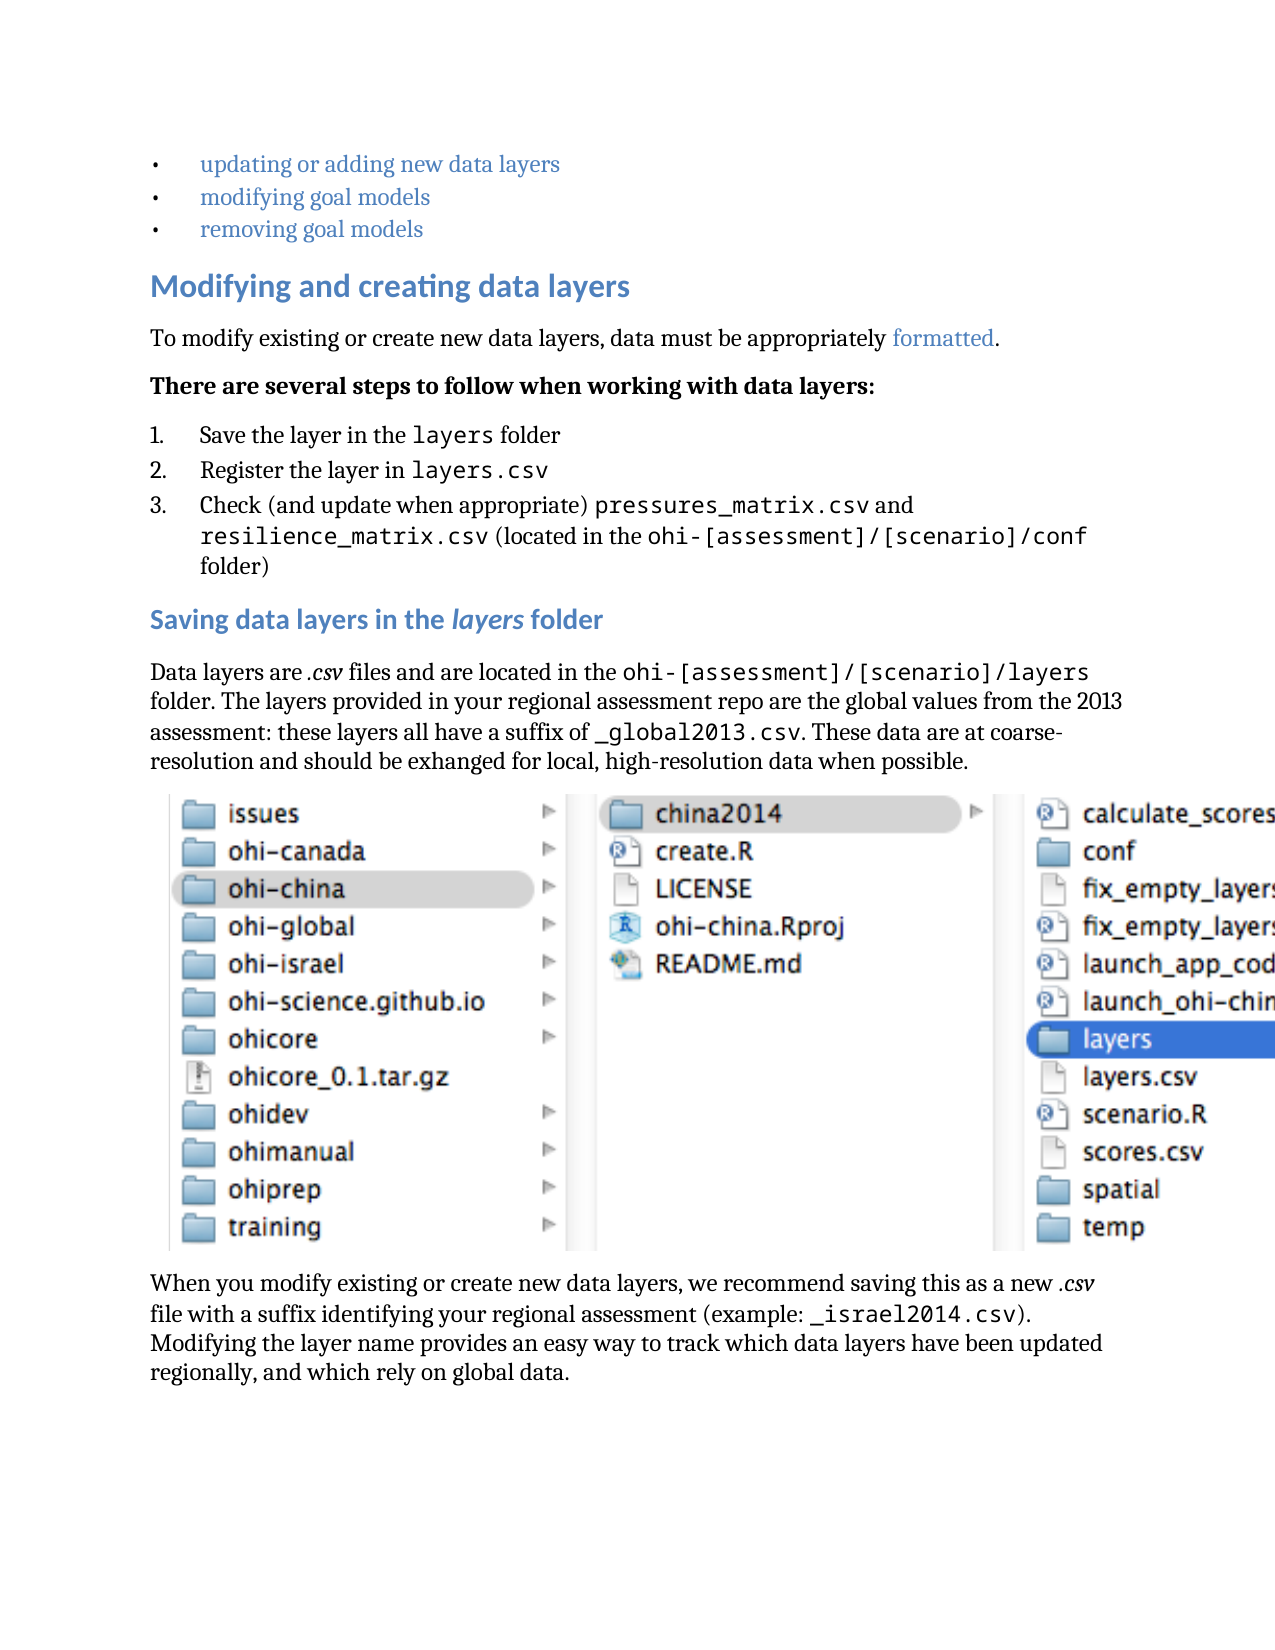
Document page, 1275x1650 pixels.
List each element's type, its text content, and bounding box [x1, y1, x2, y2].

list modifying goal models [150, 182, 1125, 211]
text Data layers are .csv files and are located in the ohi-[assessment]/[scenario]/layers folder. The layers provided in your regional assessment repo are the global values from the 2013 assessment: these layers all have a suffix of _global2013.csv. These data are at coarse-resolution and should be exhanged for local, high-resolution data when possible. [150, 656, 1125, 776]
list Save the layer in the layers folder [150, 419, 1125, 450]
text When you modify existing or create new data layers, we recommend saving this as a new .csv file with a suffix identifying your regional assessment (example: _israel2014.csv). Modifying the layer name provides an easy way to track which data layers have been updated regionally, and which rely on global data. [150, 1269, 1125, 1387]
list Register the layer in layers.csv [150, 454, 1125, 485]
picture [168, 794, 1275, 1251]
subtitle Saving data layers in the layers folder [150, 601, 1125, 637]
list removing goal models [150, 215, 1125, 244]
list Check (and update when appropriate) pressures_matrix.csv and resilience_matrix.csv (located in the ohi-[assessment]/[scenario]/conf folder) [150, 489, 1125, 580]
list updating or adding new data layers [150, 150, 1125, 179]
text To modify existing or create new data layers, data must be appropriately formatted. [150, 324, 1125, 353]
subtitle Modifying and creating data layers [150, 264, 1125, 305]
text There are several steps to follow when working with data layers: [150, 372, 1125, 400]
